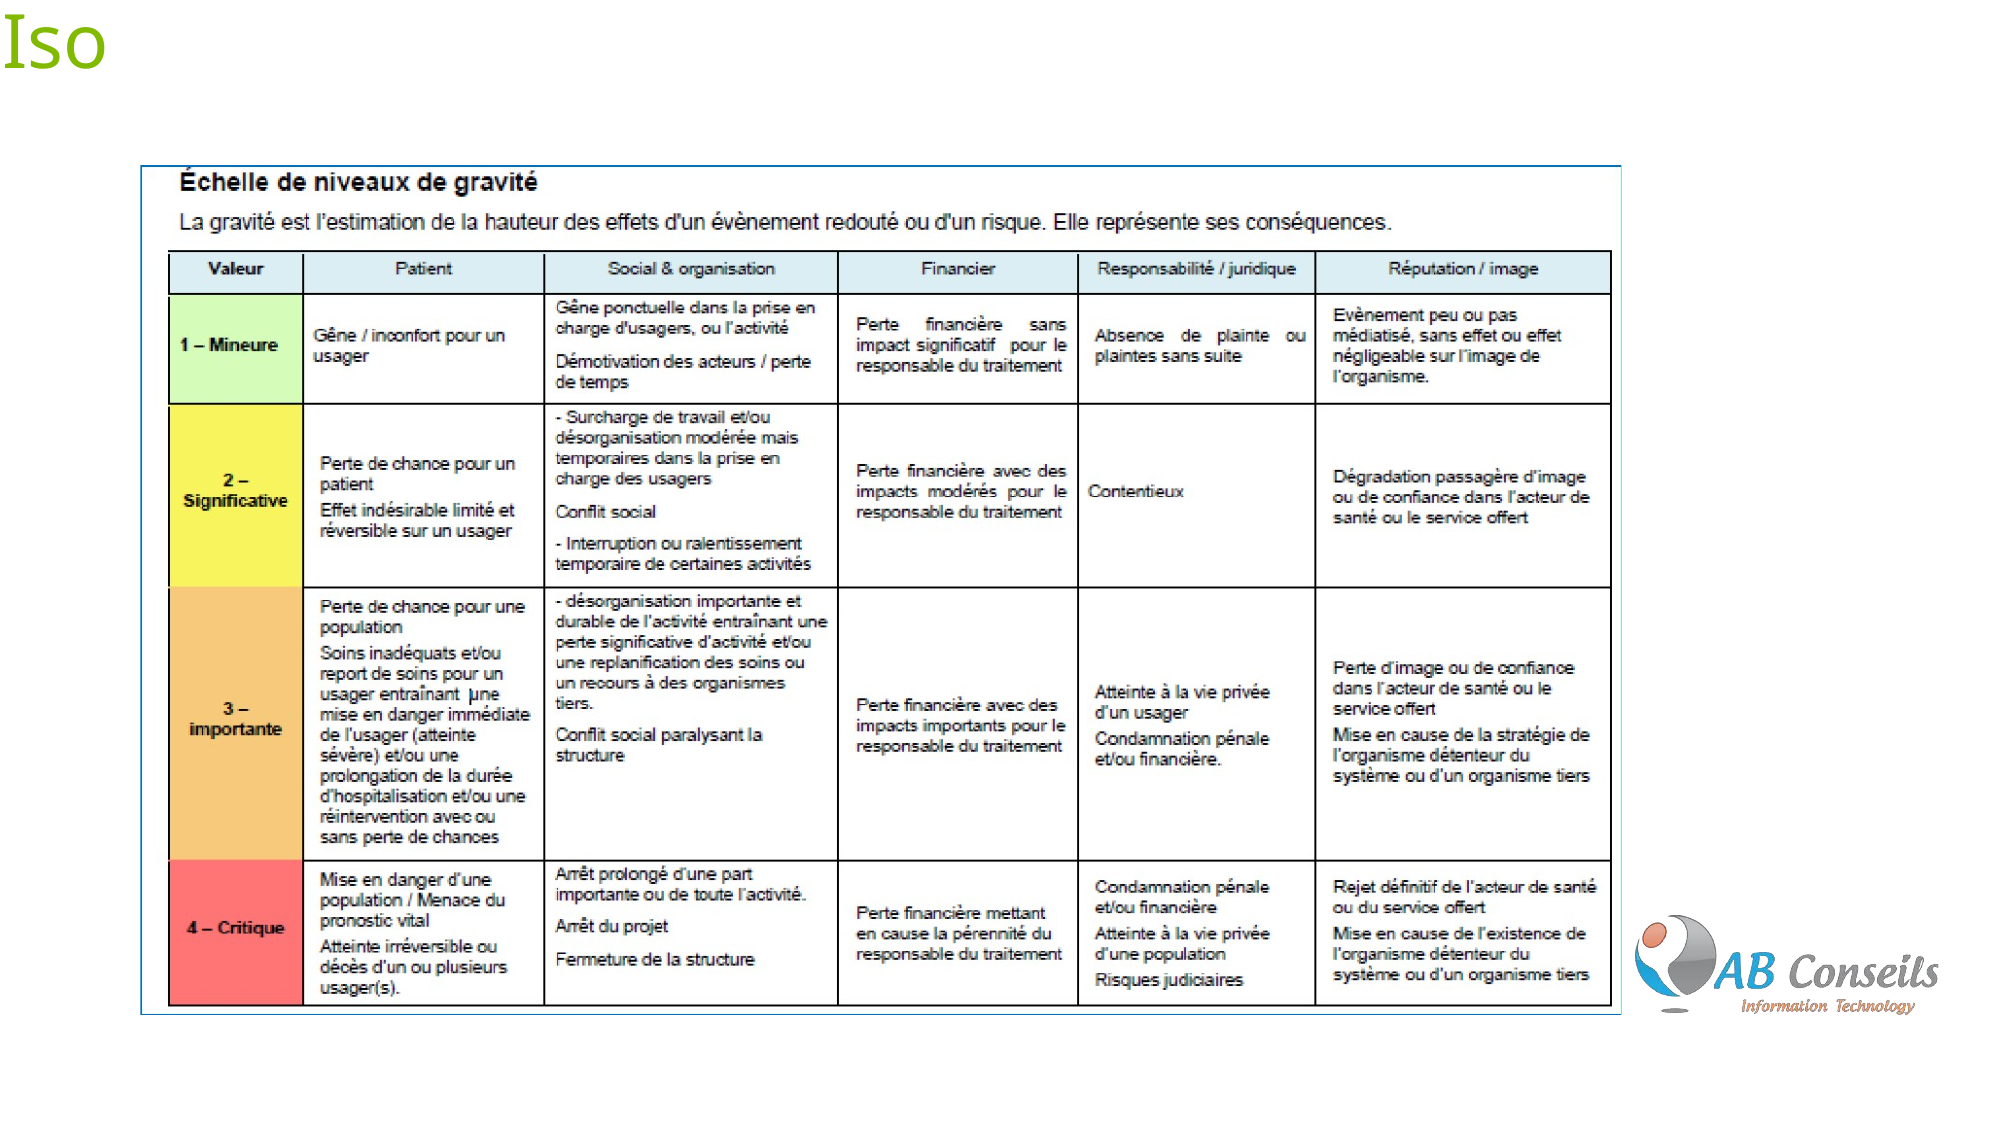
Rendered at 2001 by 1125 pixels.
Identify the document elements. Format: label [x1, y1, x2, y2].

picture [1635, 915, 1939, 1015]
picture [140, 165, 1622, 1015]
